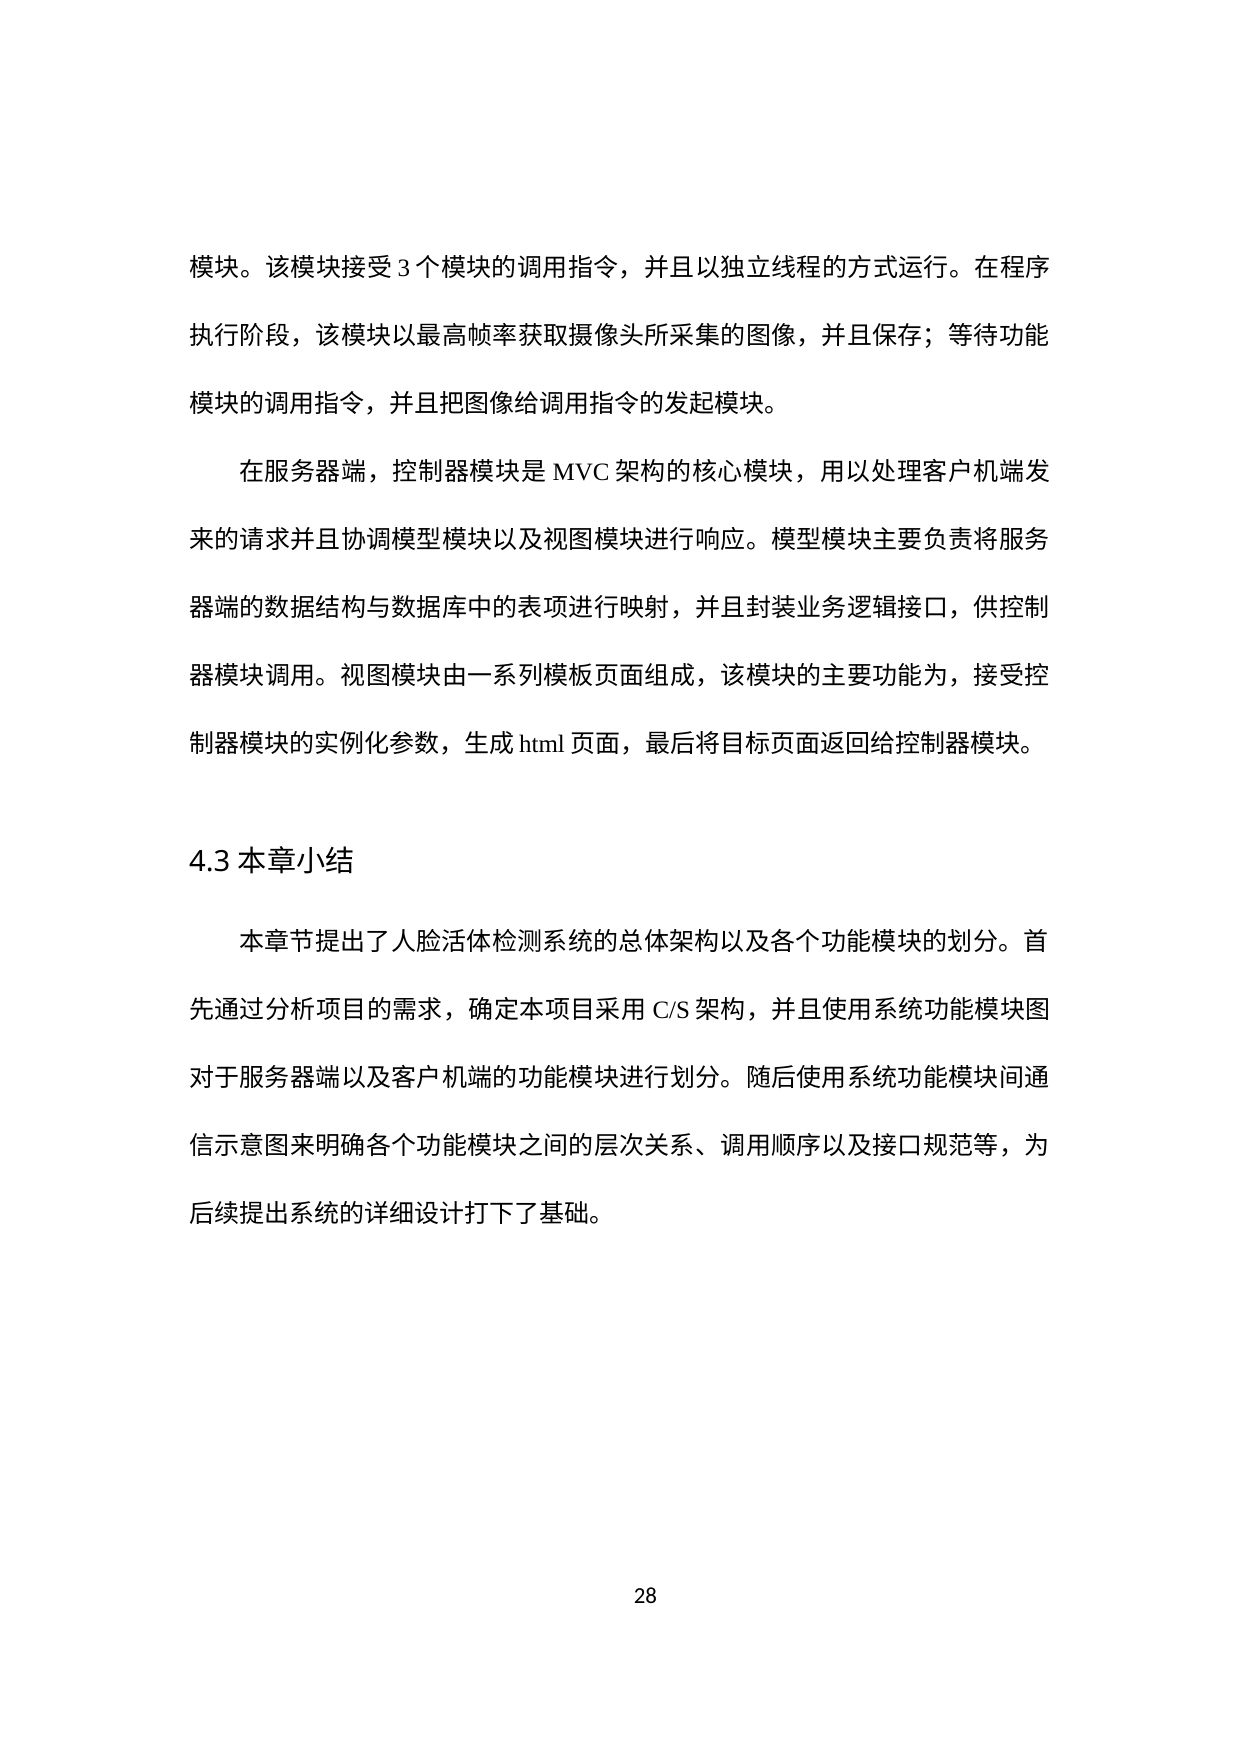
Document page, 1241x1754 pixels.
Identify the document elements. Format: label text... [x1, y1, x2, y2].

subtitle 4.3 本章小结 [189, 825, 1051, 893]
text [189, 232, 1051, 436]
text 在服务器端，控制器模块是MVC架构的核心模块，用以处理客户机端发来的请求并且协调模型模块以及视图模块进行响应。模型模块主要负责将服务器端的数据结构与数据库中的表项进行映射，并且封装业务逻辑接口，供控制器模块调用。视图模块由一系列模板页面组成，该模块的主要功能为，接受控制器模块的实例化参数，生成html页面，最后将目标页面返回给控制器模块。 [189, 436, 1051, 775]
text 本章节提出了人脸活体检测系统的总体架构以及各个功能模块的划分。首先通过分析项目的需求，确定本项目采用C/S架构，并且使用系统功能模块图对于服务器端以及客户机端的功能模块进行划分。随后使用系统功能模块间通信示意图来明确各个功能模块之间的层次关系、调用顺序以及接口规范等，为后续提出系统的详细设计打下了基础。 [189, 906, 1051, 1245]
